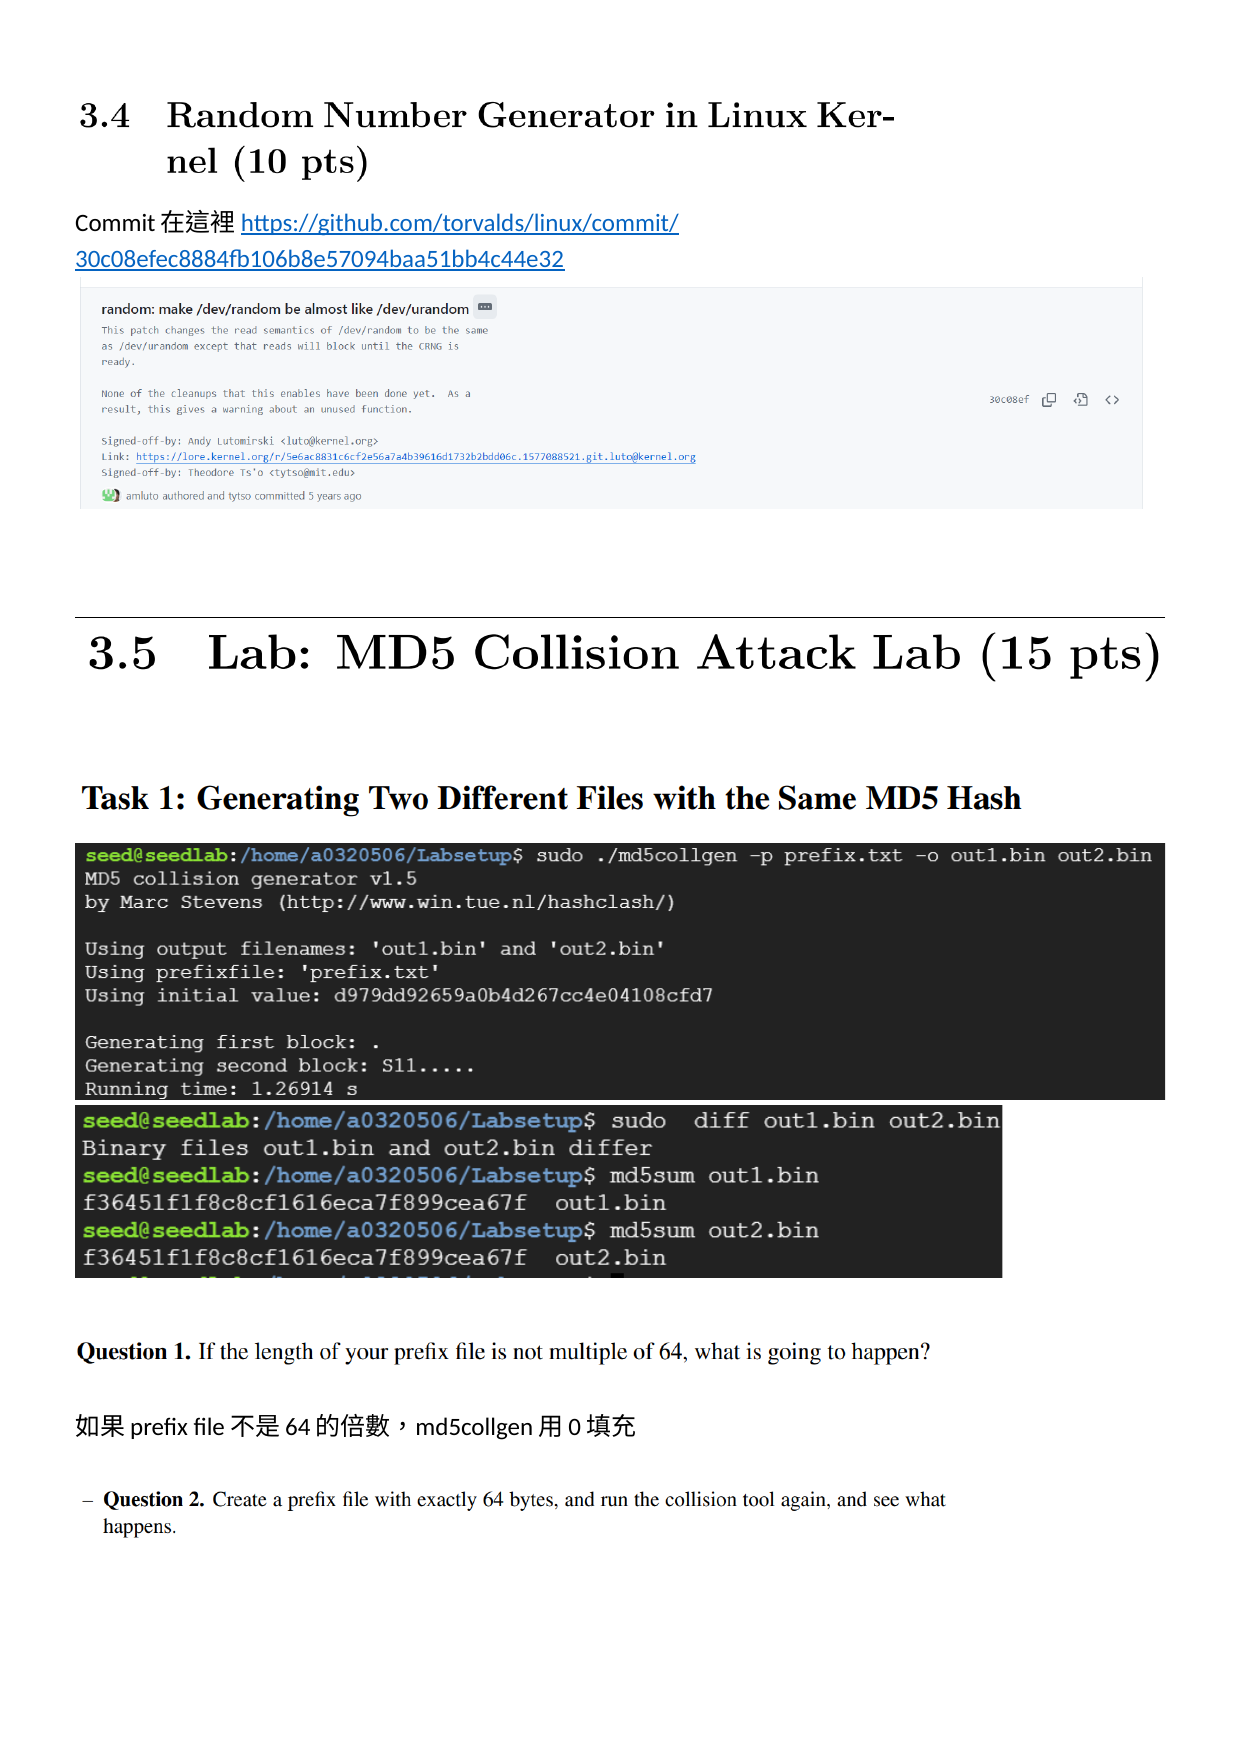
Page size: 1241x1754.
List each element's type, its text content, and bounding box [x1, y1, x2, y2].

picture [75, 89, 914, 195]
picture [75, 618, 1166, 698]
picture [75, 1105, 1003, 1278]
text Commit在這裡https://github.com/torvalds/linux/commit/30c08efec8884fb106b8e57094baa51bb4c44e32 [75, 202, 1165, 277]
picture [75, 277, 1154, 509]
picture [75, 1330, 932, 1371]
picture [75, 843, 1166, 1100]
picture [75, 1480, 952, 1543]
picture [75, 768, 1037, 830]
text 如果prefix file不是64的倍數，md5collgen用0填充 [75, 1406, 1165, 1443]
